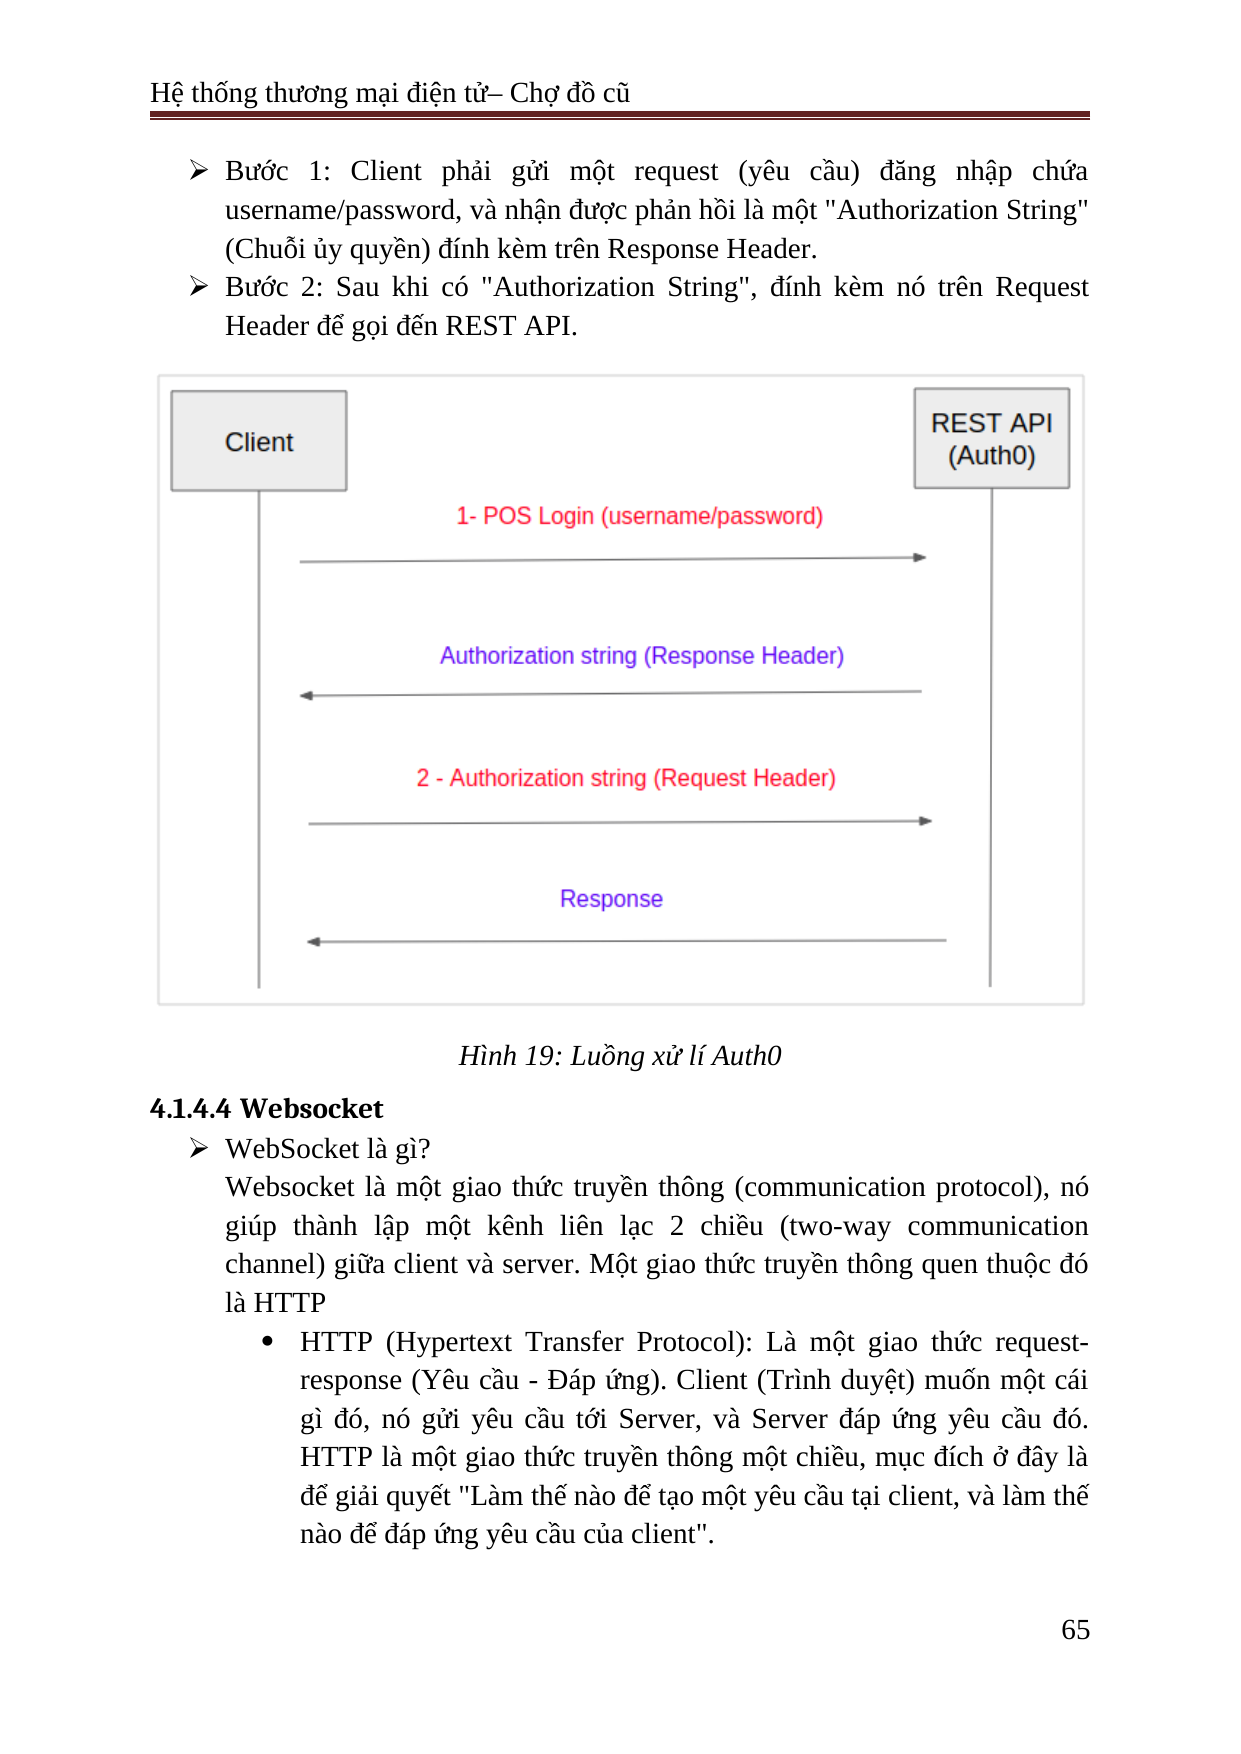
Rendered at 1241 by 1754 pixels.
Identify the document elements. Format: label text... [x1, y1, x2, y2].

text Hình 19: Luồng xử lí Auth0 [150, 1038, 1090, 1071]
list WebSocket là gì? [187, 1131, 1090, 1164]
list Bước 2: Sau khi có "Authorization String", đính kèm nó trên Request Header để gọi đến REST API. [187, 269, 1090, 341]
subtitle Websocket [150, 1092, 1090, 1126]
list Bước 1: Client phải gửi một request (yêu cầu) đăng nhập chứa username/password, và nhận được phản hồi là một "Authorization String" (Chuỗi ủy quyền) đính kèm trên Response Header. [187, 153, 1090, 264]
list HTTP (Hypertext Transfer Protocol): Là một giao thức request-response (Yêu cầu - Đáp ứng). Client (Trình duyệt) muốn một cái gì đó, nó gửi yêu cầu tới Server, và Server đáp ứng yêu cầu đó. HTTP là một giao thức truyền thông một chiều, mục đích ở đây là để giải quyết "Làm thế nào để tạo một yêu cầu tại client, và làm thế nào để đáp ứng yêu cầu của client". [262, 1324, 1090, 1550]
list Websocket là một giao thức truyền thông (communication protocol), nó giúp thành lập một kênh liên lạc 2 chiều (two-way communication channel) giữa client và server. Một giao thức truyền thông quen thuộc đó là HTTP [225, 1169, 1090, 1319]
picture [150, 367, 1091, 1012]
